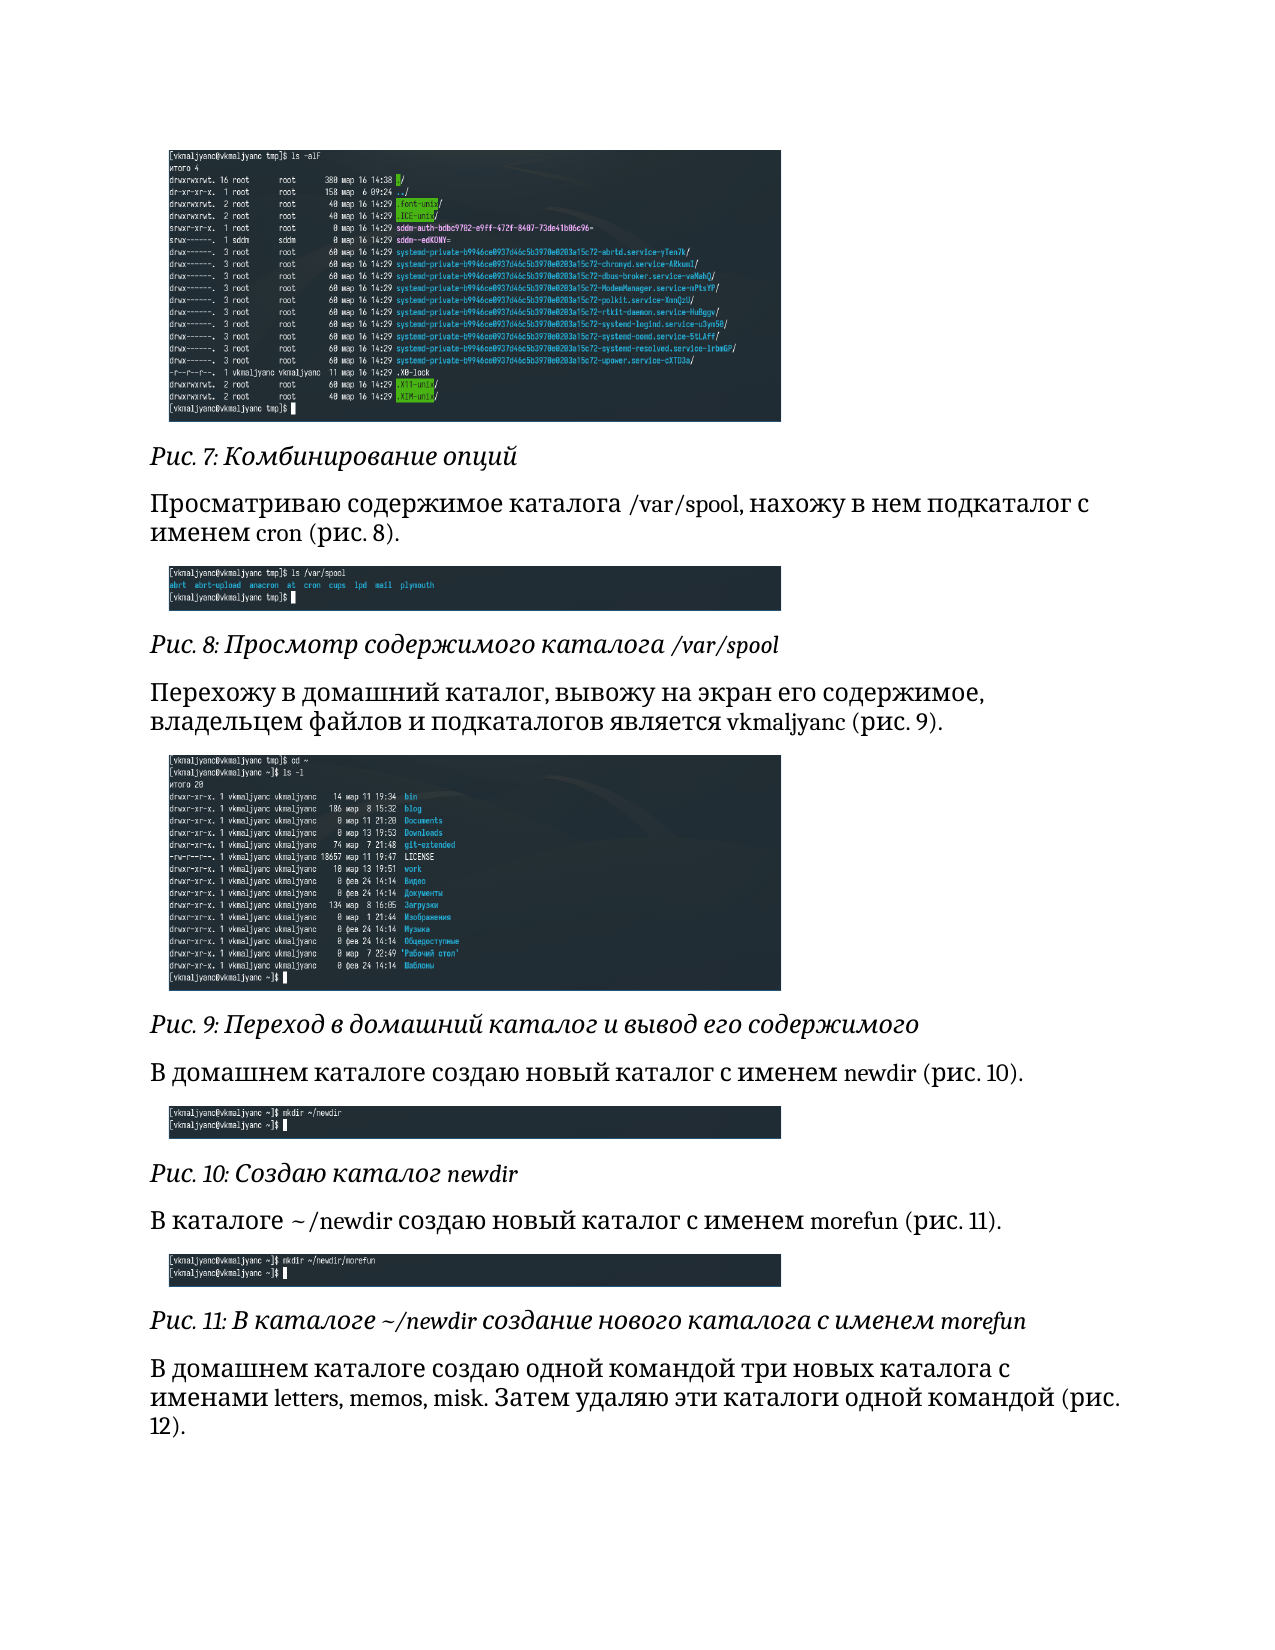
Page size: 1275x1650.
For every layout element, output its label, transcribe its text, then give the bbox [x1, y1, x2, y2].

text В каталоге ~/newdir создаю новый каталог с именем morefun (рис. 11). [150, 1207, 1125, 1236]
text Рис. 9: Переход в домашний каталог и вывод его содержимого [150, 1011, 1125, 1040]
text Рис. 8: Просмотр содержимого каталога /var/spool [150, 631, 1125, 660]
picture [168, 566, 782, 611]
picture [168, 1254, 782, 1287]
text Рис. 11: В каталоге ~/newdir создание нового каталога с именем morefun [150, 1307, 1125, 1336]
text Перехожу в домашний каталог, вывожу на экран его содержимое, владельцем файлов и подкаталогов является vkmaljyanc (рис. 9). [150, 679, 1125, 736]
text В домашнем каталоге создаю новый каталог с именем newdir (рис. 10). [150, 1058, 1125, 1087]
picture [168, 150, 782, 422]
text Рис. 10: Создаю каталог newdir [150, 1160, 1125, 1188]
picture [168, 1106, 782, 1139]
picture [168, 755, 782, 991]
text Рис. 7: Комбинирование опций [150, 442, 1125, 471]
text Просматриваю содержимое каталога /var/spool, нахожу в нем подкаталог с именем cron (рис. 8). [150, 490, 1125, 547]
text В домашнем каталоге создаю одной командой три новых каталога с именами letters, memos, misk. Затем удаляю эти каталоги одной командой (рис. 12). [150, 1355, 1125, 1441]
